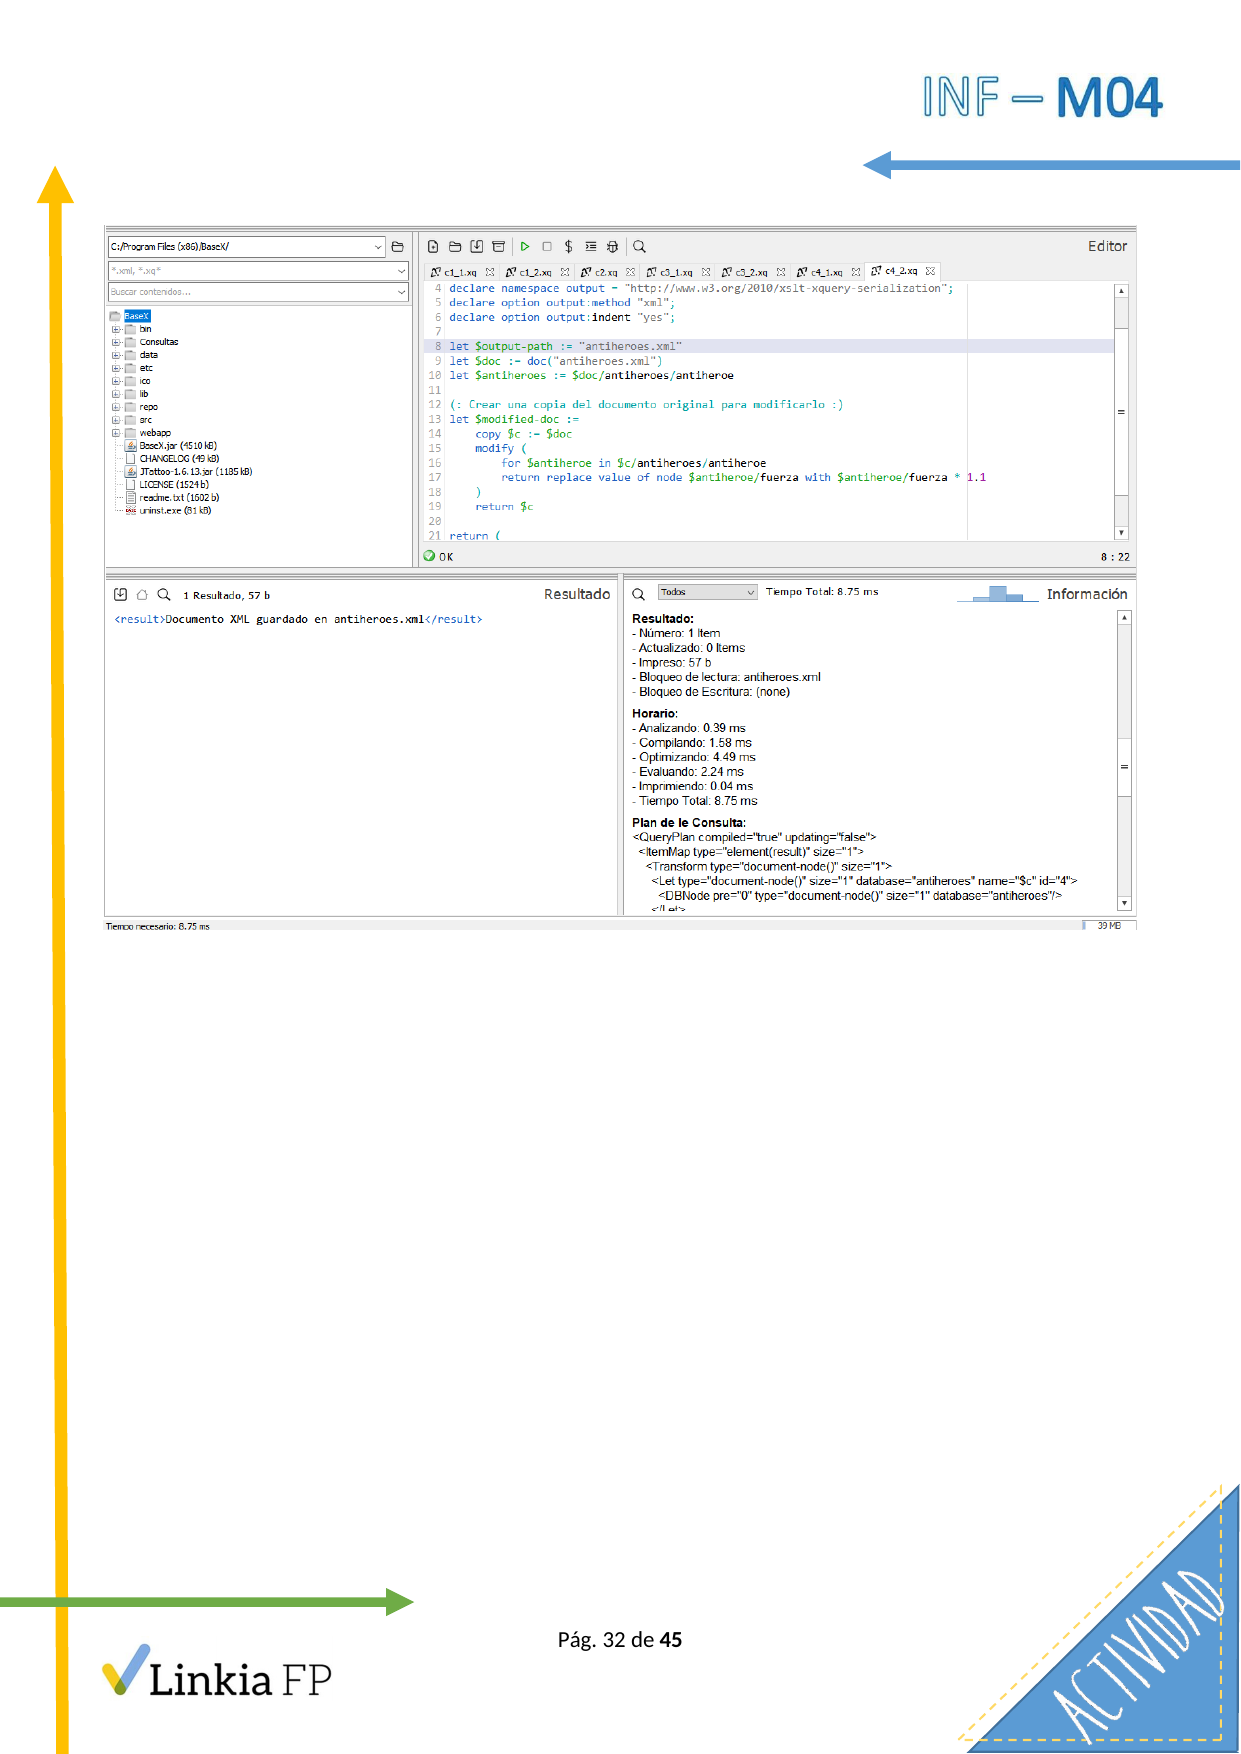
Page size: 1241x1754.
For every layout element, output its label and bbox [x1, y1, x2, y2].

picture [1008, 92, 1046, 105]
picture [103, 225, 1137, 930]
picture [1040, 1554, 1238, 1753]
picture [921, 73, 1001, 119]
picture [1055, 73, 1166, 120]
picture [101, 1636, 333, 1701]
